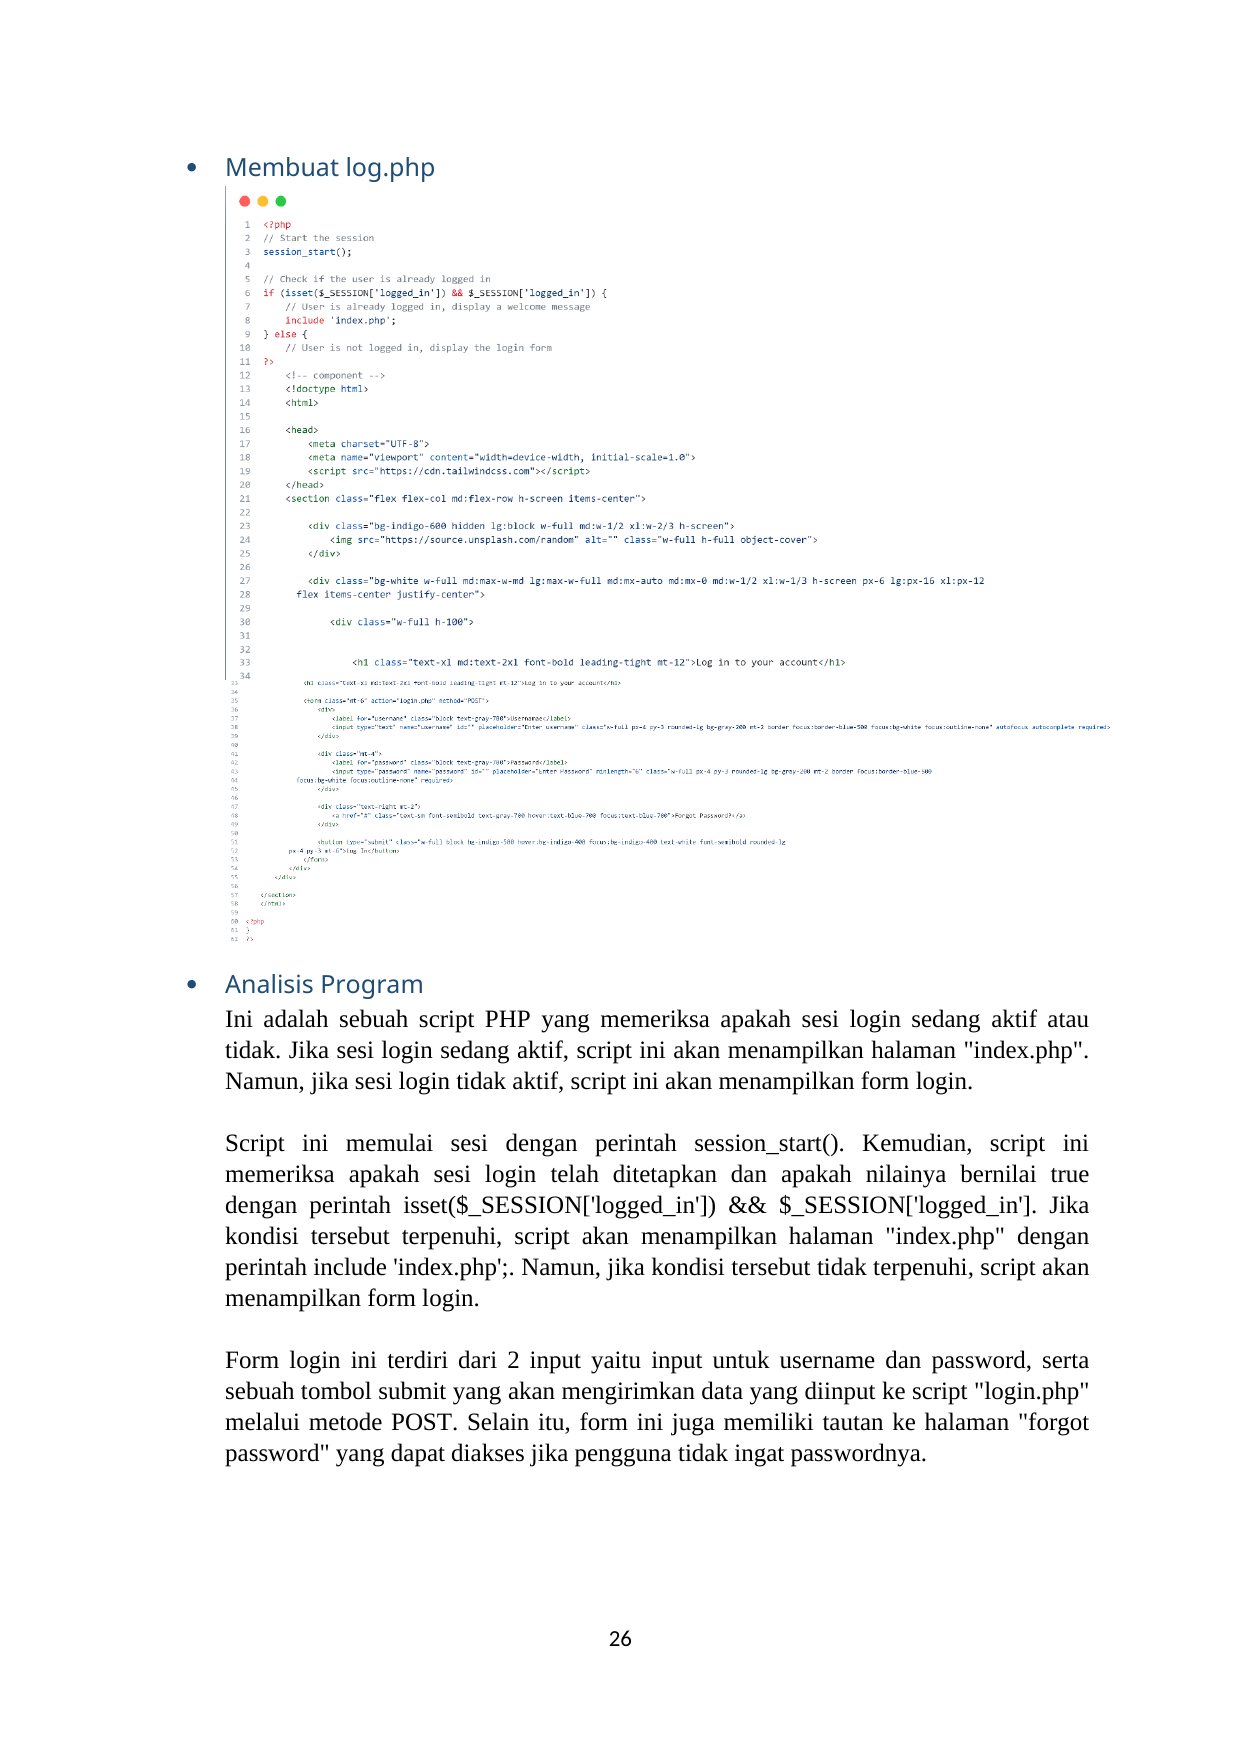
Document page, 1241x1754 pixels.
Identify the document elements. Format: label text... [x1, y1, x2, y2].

list Form login ini terdiri dari 2 input yaitu input untuk username dan password, serta sebuah tombol submit yang akan mengirimkan data yang diinput ke script "login.php" melalui metode POST. Selain itu, form ini juga memiliki tautan ke halaman "forgot password" yang dapat diakses jika pengguna tidak ingat passwordnya. [225, 1345, 1090, 1467]
list Ini adalah sebuah script PHP yang memeriksa apakah sesi login sedang aktif atau tidak. Jika sesi login sedang aktif, script ini akan menampilkan halaman "index.php". Namun, jika sesi login tidak aktif, script ini akan menampilkan form login. [225, 1004, 1090, 1094]
picture [225, 681, 1111, 948]
list Script ini memulai sesi dengan perintah session_start(). Kemudian, script ini memeriksa apakah sesi login telah ditetapkan dan apakah nilainya bernilai true dengan perintah isset($_SESSION['logged_in']) && $_SESSION['logged_in']. Jika kondisi tersebut terpenuhi, script akan menampilkan halaman "index.php" dengan perintah include 'index.php';. Namun, jika kondisi tersebut tidak terpenuhi, script akan menampilkan form login. [225, 1128, 1090, 1312]
subtitle Membuat log.php [187, 150, 1090, 184]
subtitle Analisis Program [187, 967, 1090, 1001]
picture [225, 186, 1023, 680]
